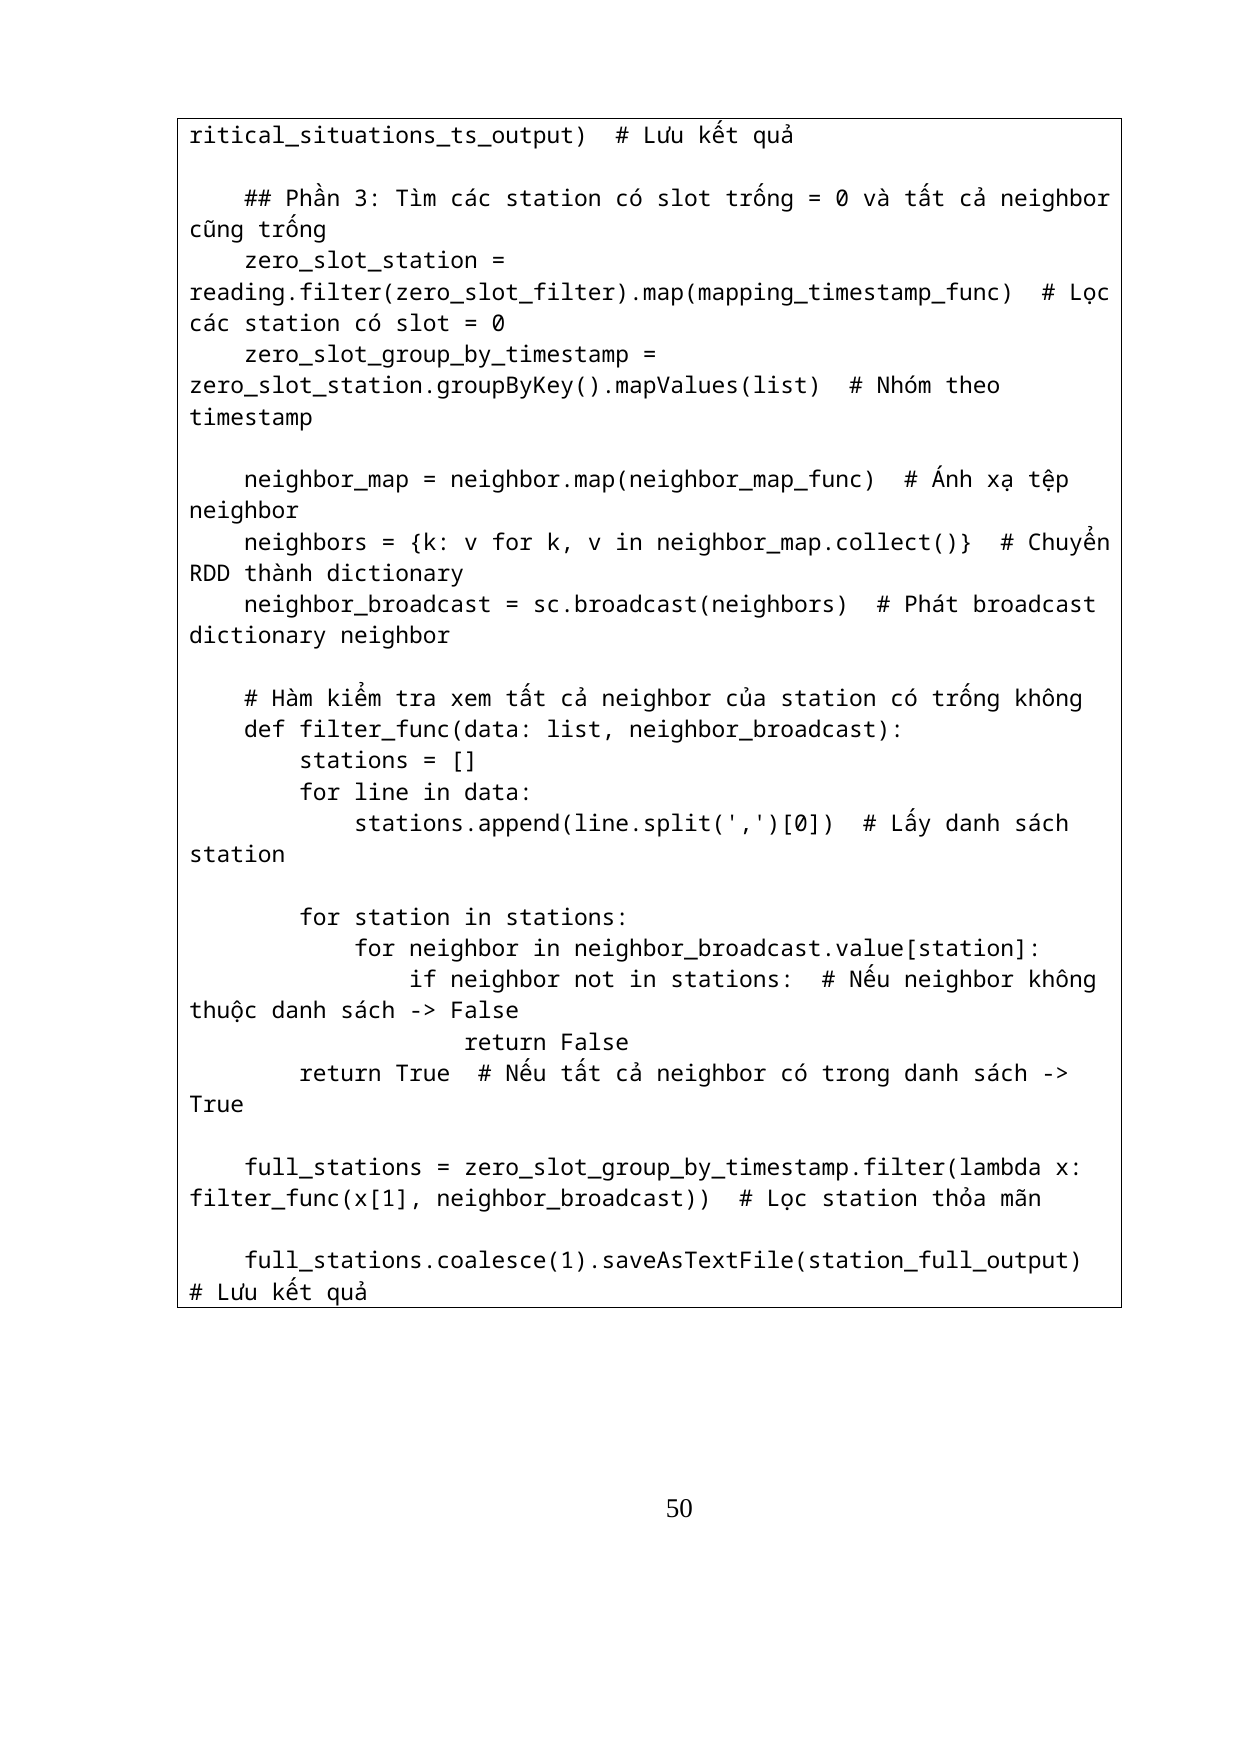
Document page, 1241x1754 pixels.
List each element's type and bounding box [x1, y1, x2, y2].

table_header [178, 119, 1121, 1307]
